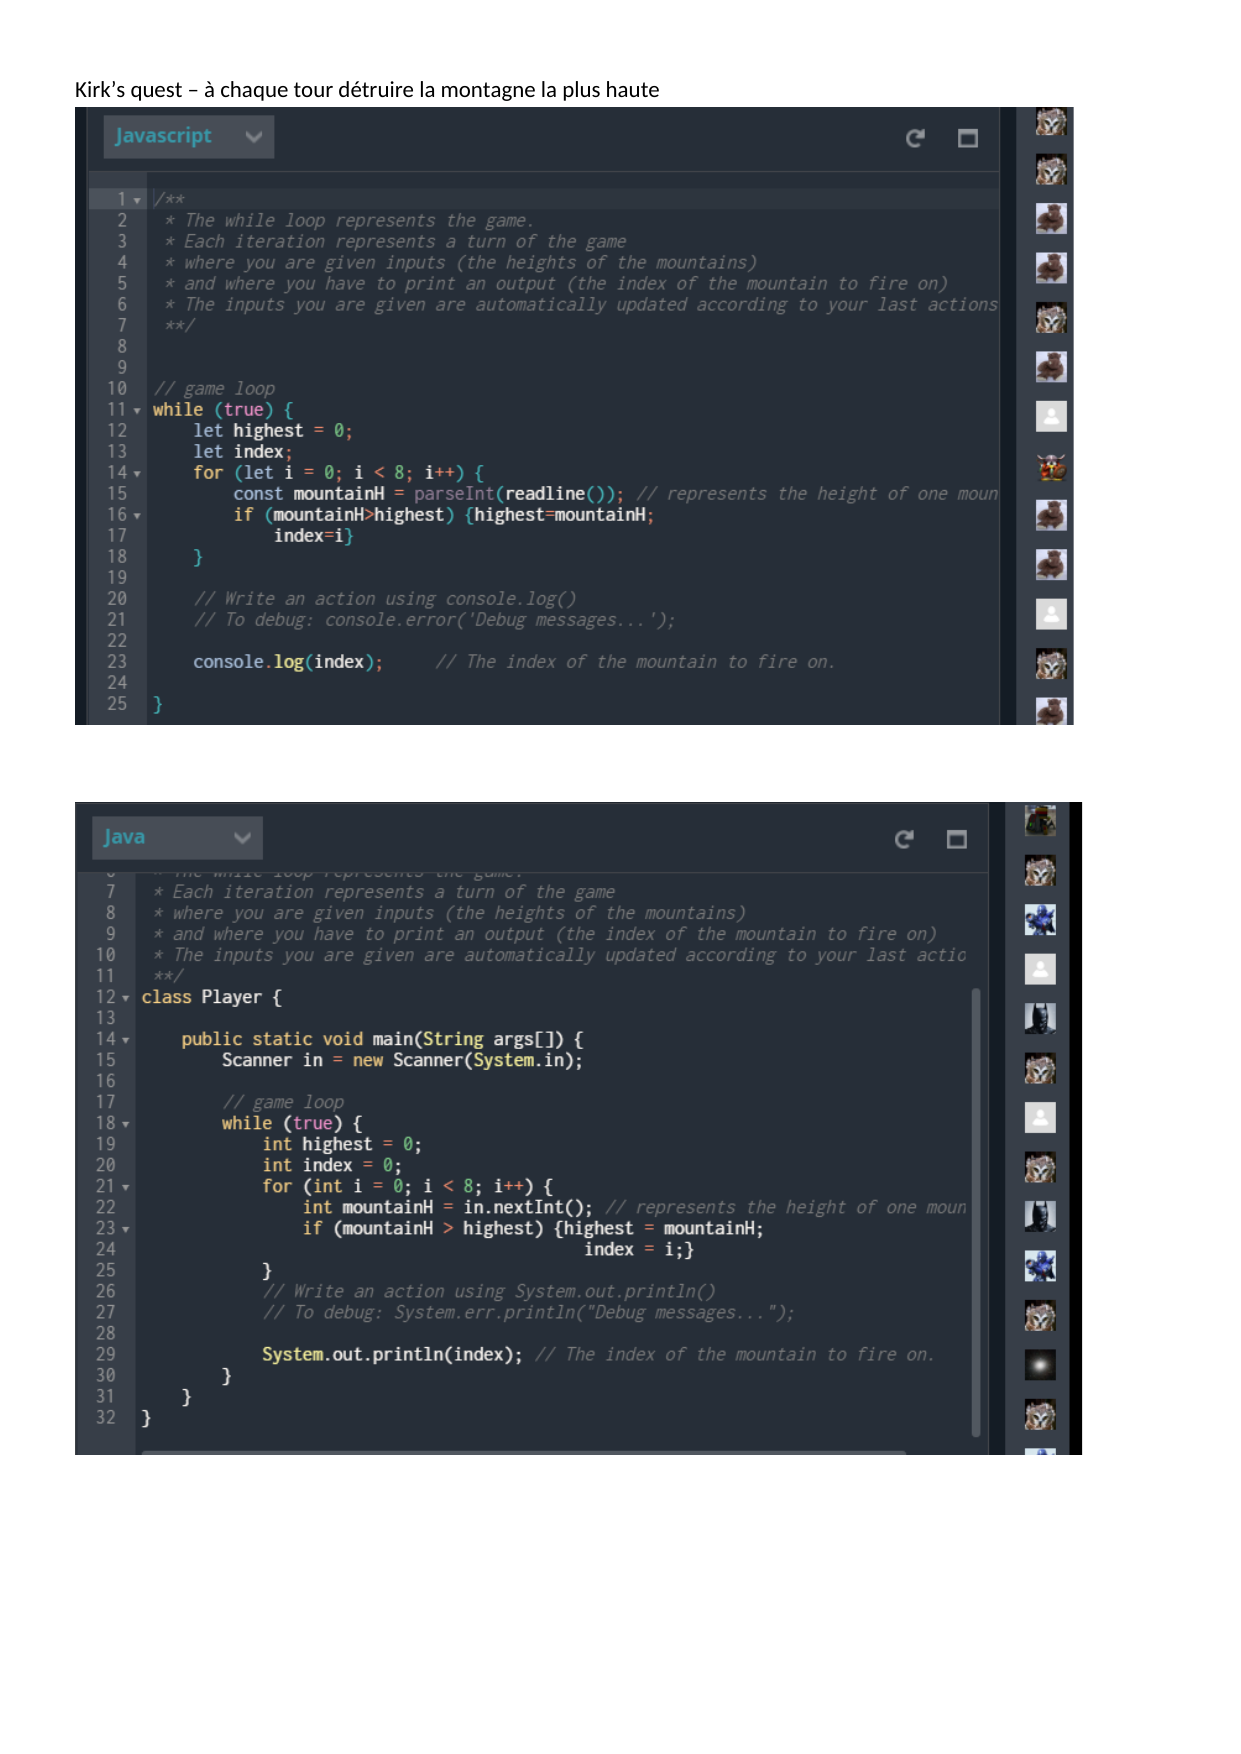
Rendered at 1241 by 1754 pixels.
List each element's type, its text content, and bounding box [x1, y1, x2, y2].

picture [75, 802, 1083, 1455]
picture [75, 107, 1074, 725]
